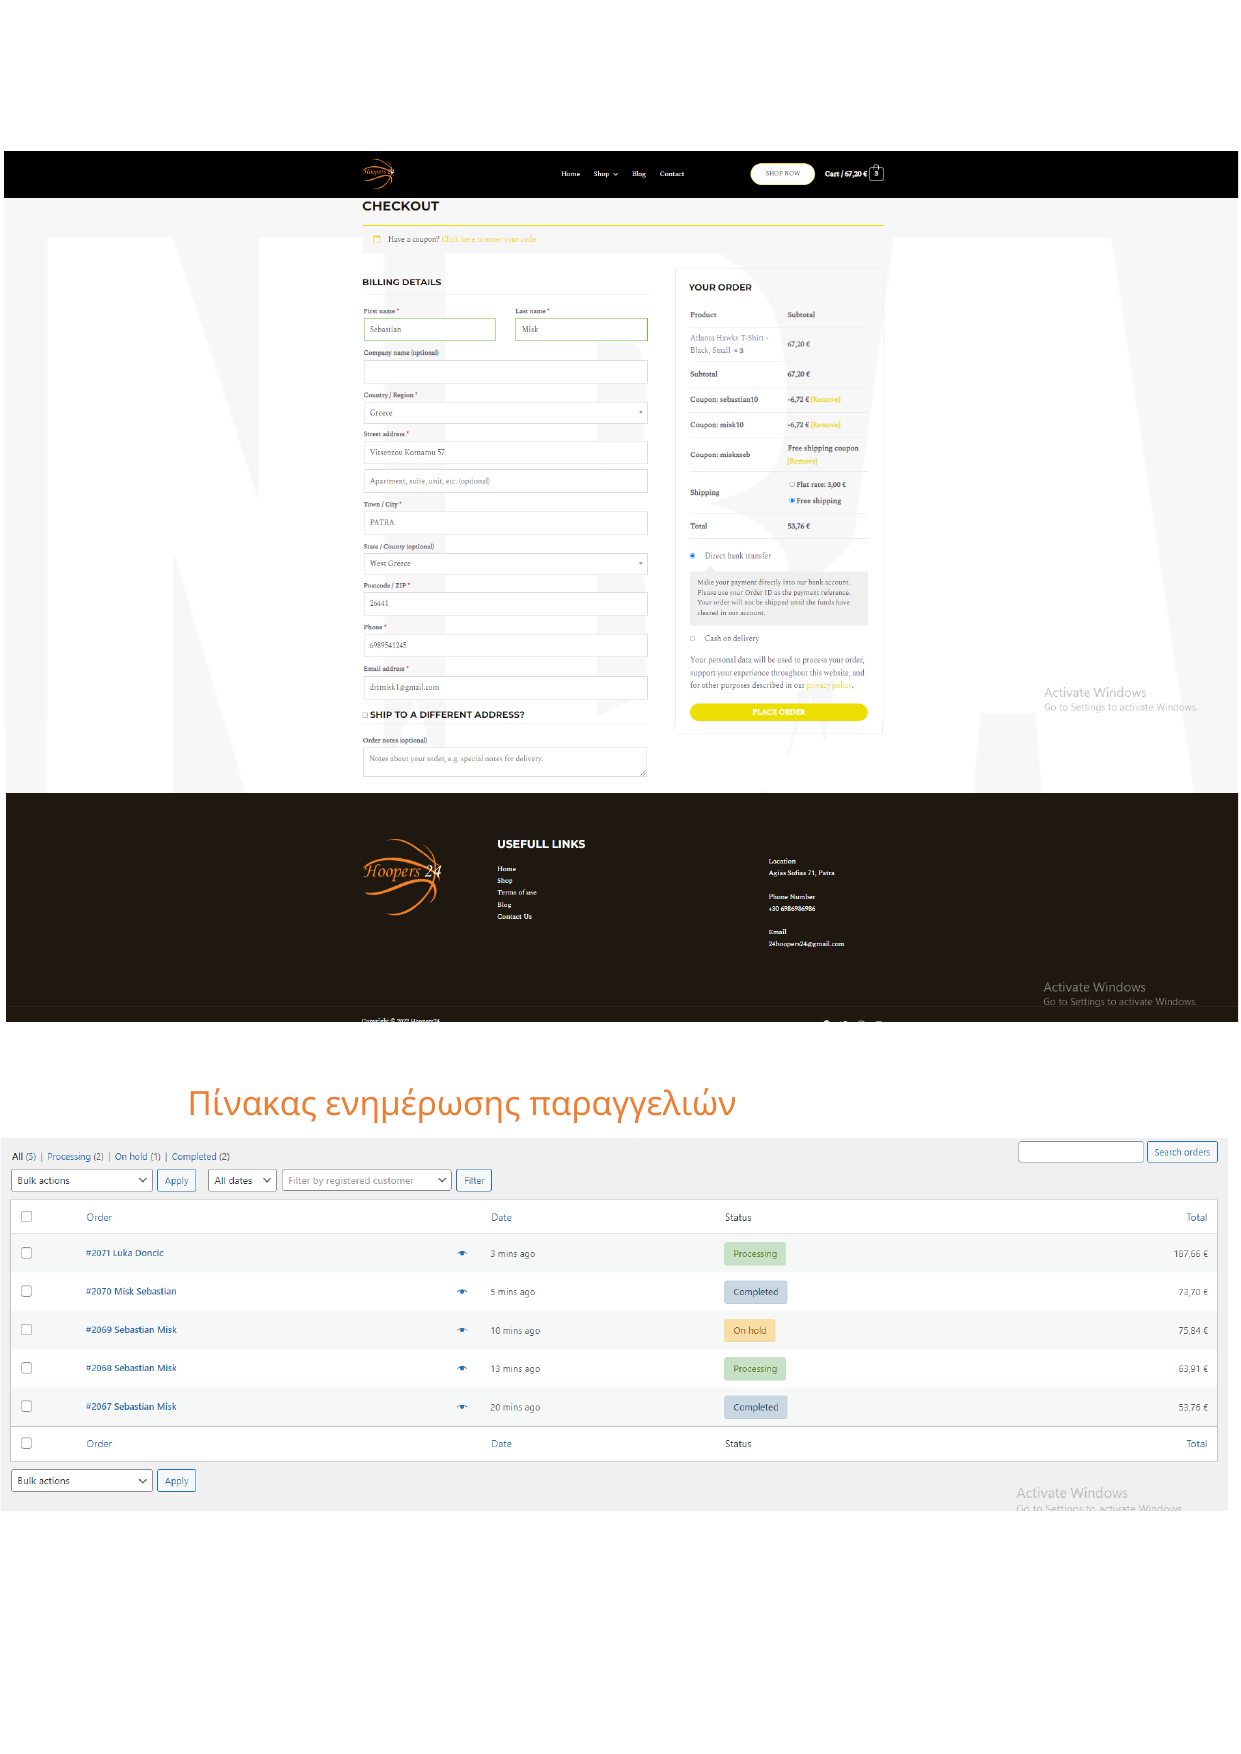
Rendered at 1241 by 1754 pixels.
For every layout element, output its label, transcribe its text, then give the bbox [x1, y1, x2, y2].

subtitle Πίνακας ενημέρωσης παραγγελιών [187, 1080, 1053, 1125]
picture [3, 151, 1238, 1020]
picture [0, 1138, 1227, 1510]
